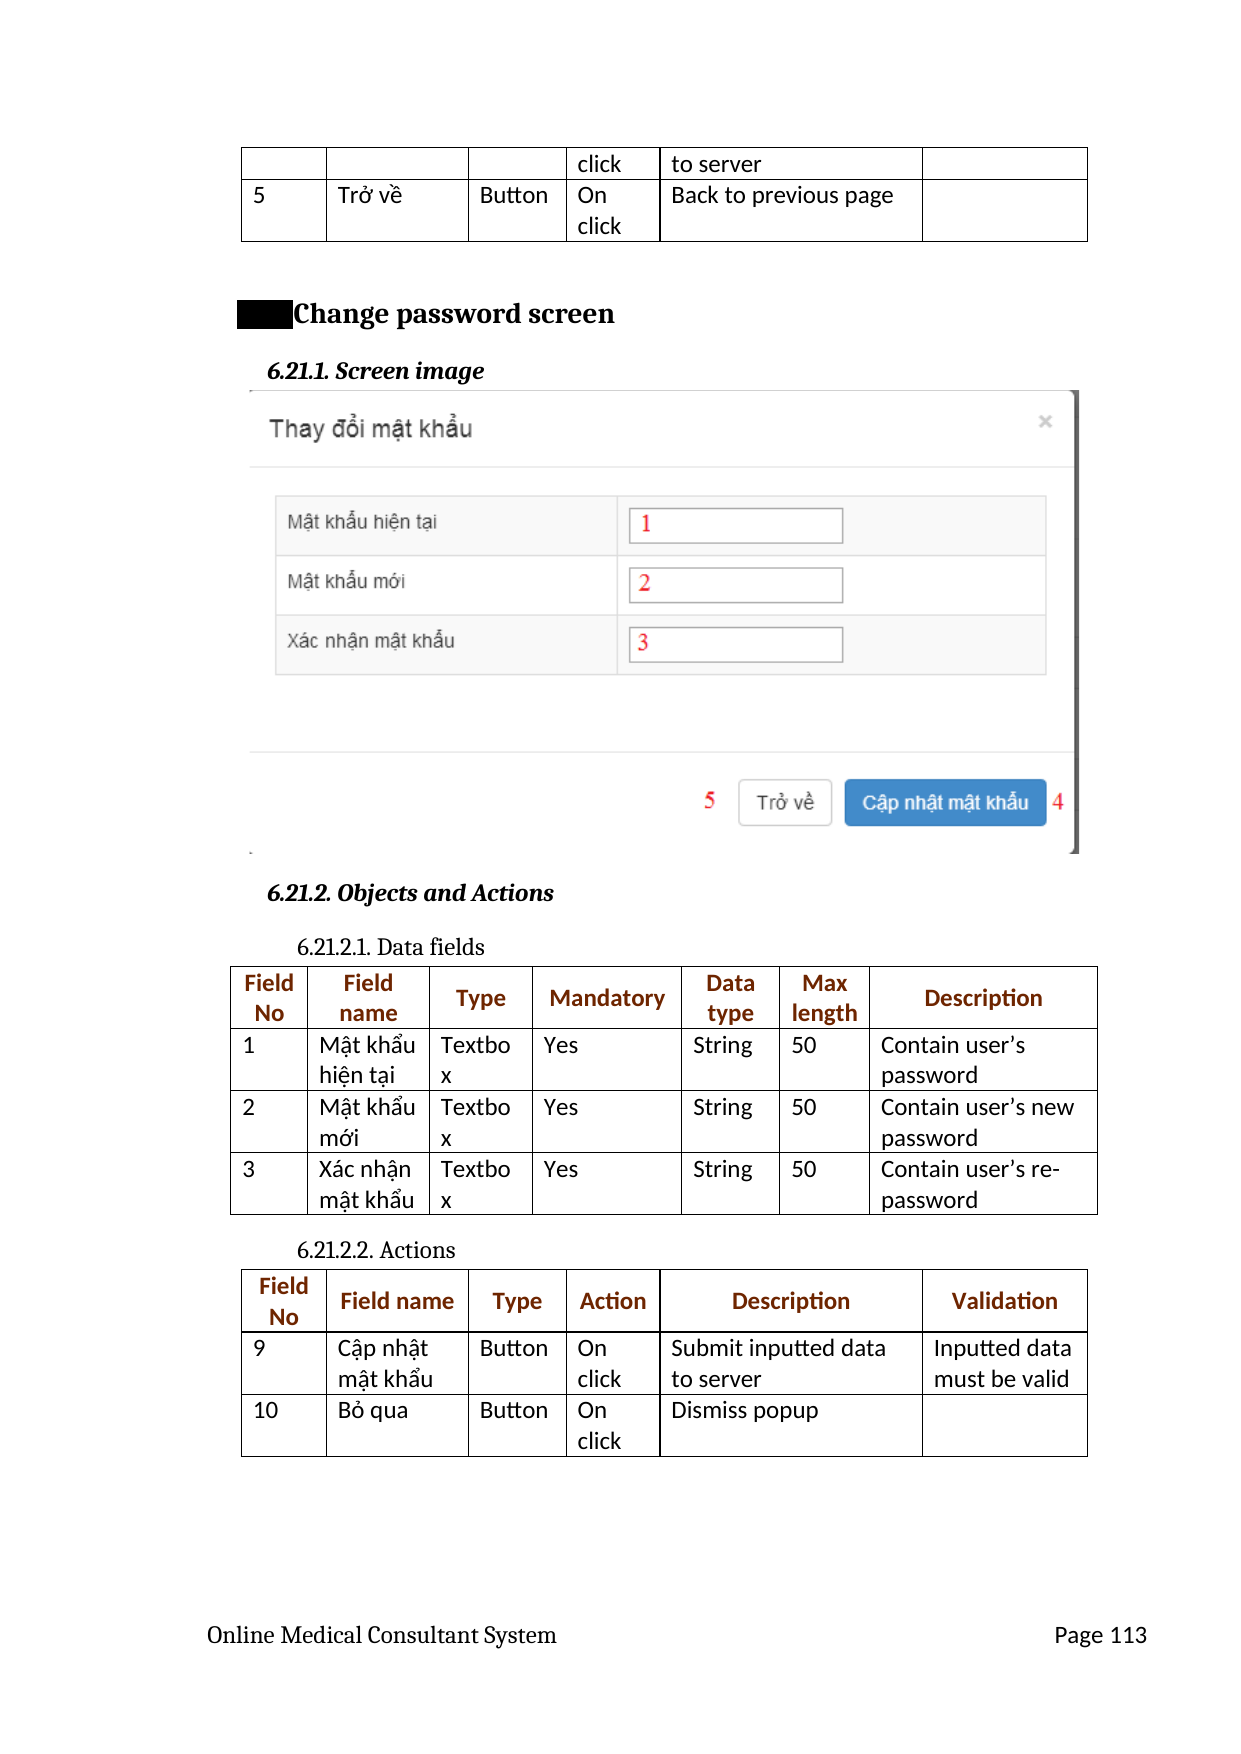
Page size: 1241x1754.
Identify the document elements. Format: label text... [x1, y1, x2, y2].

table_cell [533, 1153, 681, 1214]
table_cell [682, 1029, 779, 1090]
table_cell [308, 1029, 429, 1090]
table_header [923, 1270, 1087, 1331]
subtitle Actions [282, 1236, 1122, 1265]
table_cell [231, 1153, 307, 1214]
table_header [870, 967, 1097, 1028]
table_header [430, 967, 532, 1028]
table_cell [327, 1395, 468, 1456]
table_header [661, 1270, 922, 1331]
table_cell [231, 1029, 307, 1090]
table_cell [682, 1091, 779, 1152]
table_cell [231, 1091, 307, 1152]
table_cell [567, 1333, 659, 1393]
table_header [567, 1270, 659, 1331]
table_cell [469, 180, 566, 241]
subtitle Screen image [267, 357, 1122, 386]
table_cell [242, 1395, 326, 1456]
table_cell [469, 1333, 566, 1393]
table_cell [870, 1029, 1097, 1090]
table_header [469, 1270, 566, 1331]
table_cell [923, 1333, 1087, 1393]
subtitle Data fields [282, 933, 1122, 962]
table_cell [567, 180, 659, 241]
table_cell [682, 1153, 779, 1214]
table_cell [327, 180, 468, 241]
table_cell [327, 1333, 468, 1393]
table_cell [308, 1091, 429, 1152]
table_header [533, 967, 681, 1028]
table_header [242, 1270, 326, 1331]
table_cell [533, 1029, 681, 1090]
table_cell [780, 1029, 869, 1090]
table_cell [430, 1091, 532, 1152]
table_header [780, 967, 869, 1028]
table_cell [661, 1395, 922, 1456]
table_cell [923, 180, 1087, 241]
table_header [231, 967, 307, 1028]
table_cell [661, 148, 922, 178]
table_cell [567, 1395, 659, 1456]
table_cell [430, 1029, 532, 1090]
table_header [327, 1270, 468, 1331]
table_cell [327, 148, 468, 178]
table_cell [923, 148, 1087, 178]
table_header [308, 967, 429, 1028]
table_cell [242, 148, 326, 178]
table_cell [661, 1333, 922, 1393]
subtitle Change password screen [237, 297, 1122, 331]
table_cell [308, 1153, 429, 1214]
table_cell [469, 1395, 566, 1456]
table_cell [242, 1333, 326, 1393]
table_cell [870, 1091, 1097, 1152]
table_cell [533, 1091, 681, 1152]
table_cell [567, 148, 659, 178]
subtitle Objects and Actions [267, 879, 1122, 908]
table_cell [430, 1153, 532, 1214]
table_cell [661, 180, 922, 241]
picture [249, 390, 1080, 854]
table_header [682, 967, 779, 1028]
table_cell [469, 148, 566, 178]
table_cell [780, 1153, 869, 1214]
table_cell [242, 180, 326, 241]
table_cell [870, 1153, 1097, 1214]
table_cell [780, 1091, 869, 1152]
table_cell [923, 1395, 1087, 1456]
